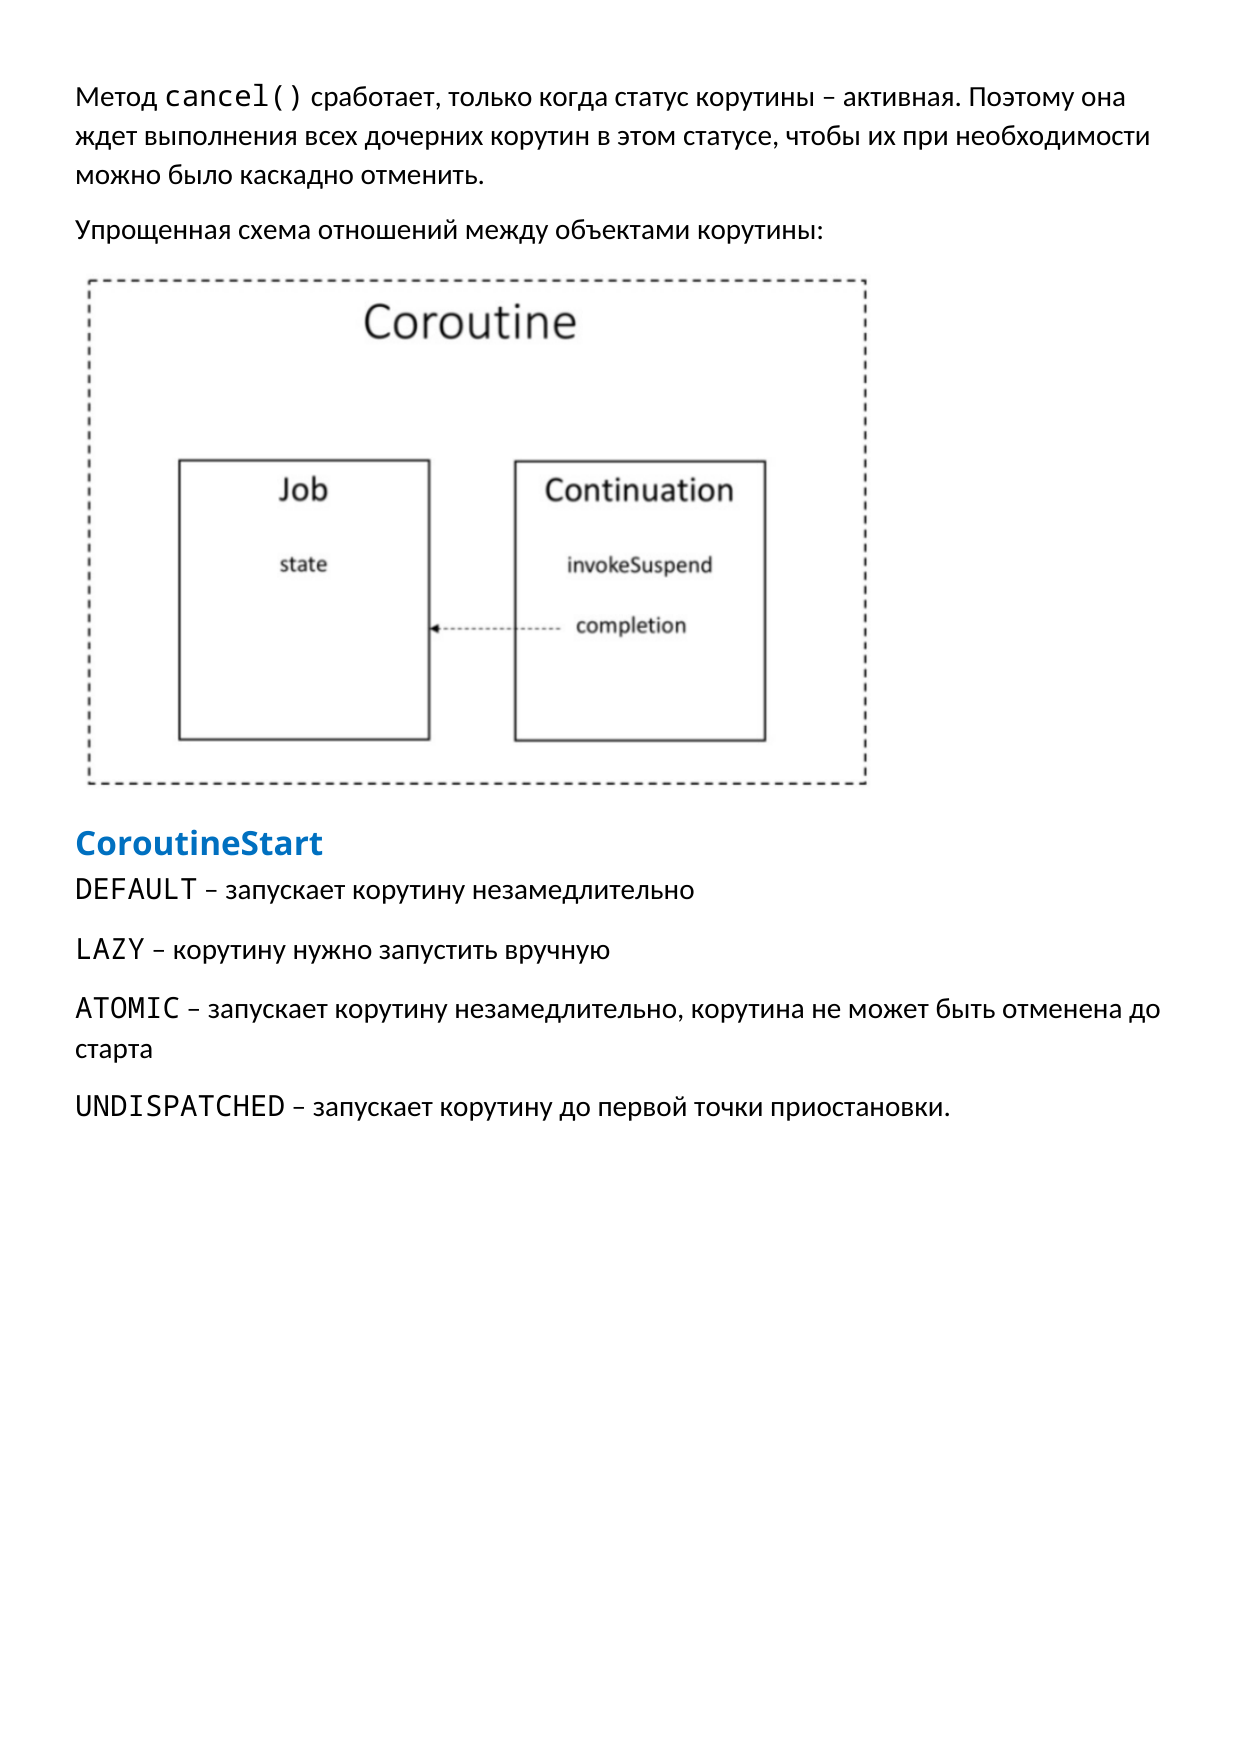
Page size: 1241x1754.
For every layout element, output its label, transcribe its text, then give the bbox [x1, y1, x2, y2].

text Метод cancel() сработает, только когда статус корутины – активная. Поэтому она ждет выполнения всех дочерних корутин в этом статусе, чтобы их при необходимости можно было каскадно отменить. [75, 75, 1165, 192]
text ATOMIC – запускает корутину незамедлительно, корутина не может быть отменена до старта [75, 988, 1165, 1066]
subtitle CoroutineStart [75, 820, 1165, 865]
text UNDISPATCHED – запускает корутину до первой точки приостановки. [75, 1085, 1165, 1125]
picture [75, 266, 883, 801]
text LAZY – корутину нужно запустить вручную [75, 928, 1165, 968]
text DEFAULT – запускает корутину незамедлительно [75, 869, 1165, 908]
text Упрощенная схема отношений между объектами корутины: [75, 211, 1165, 247]
